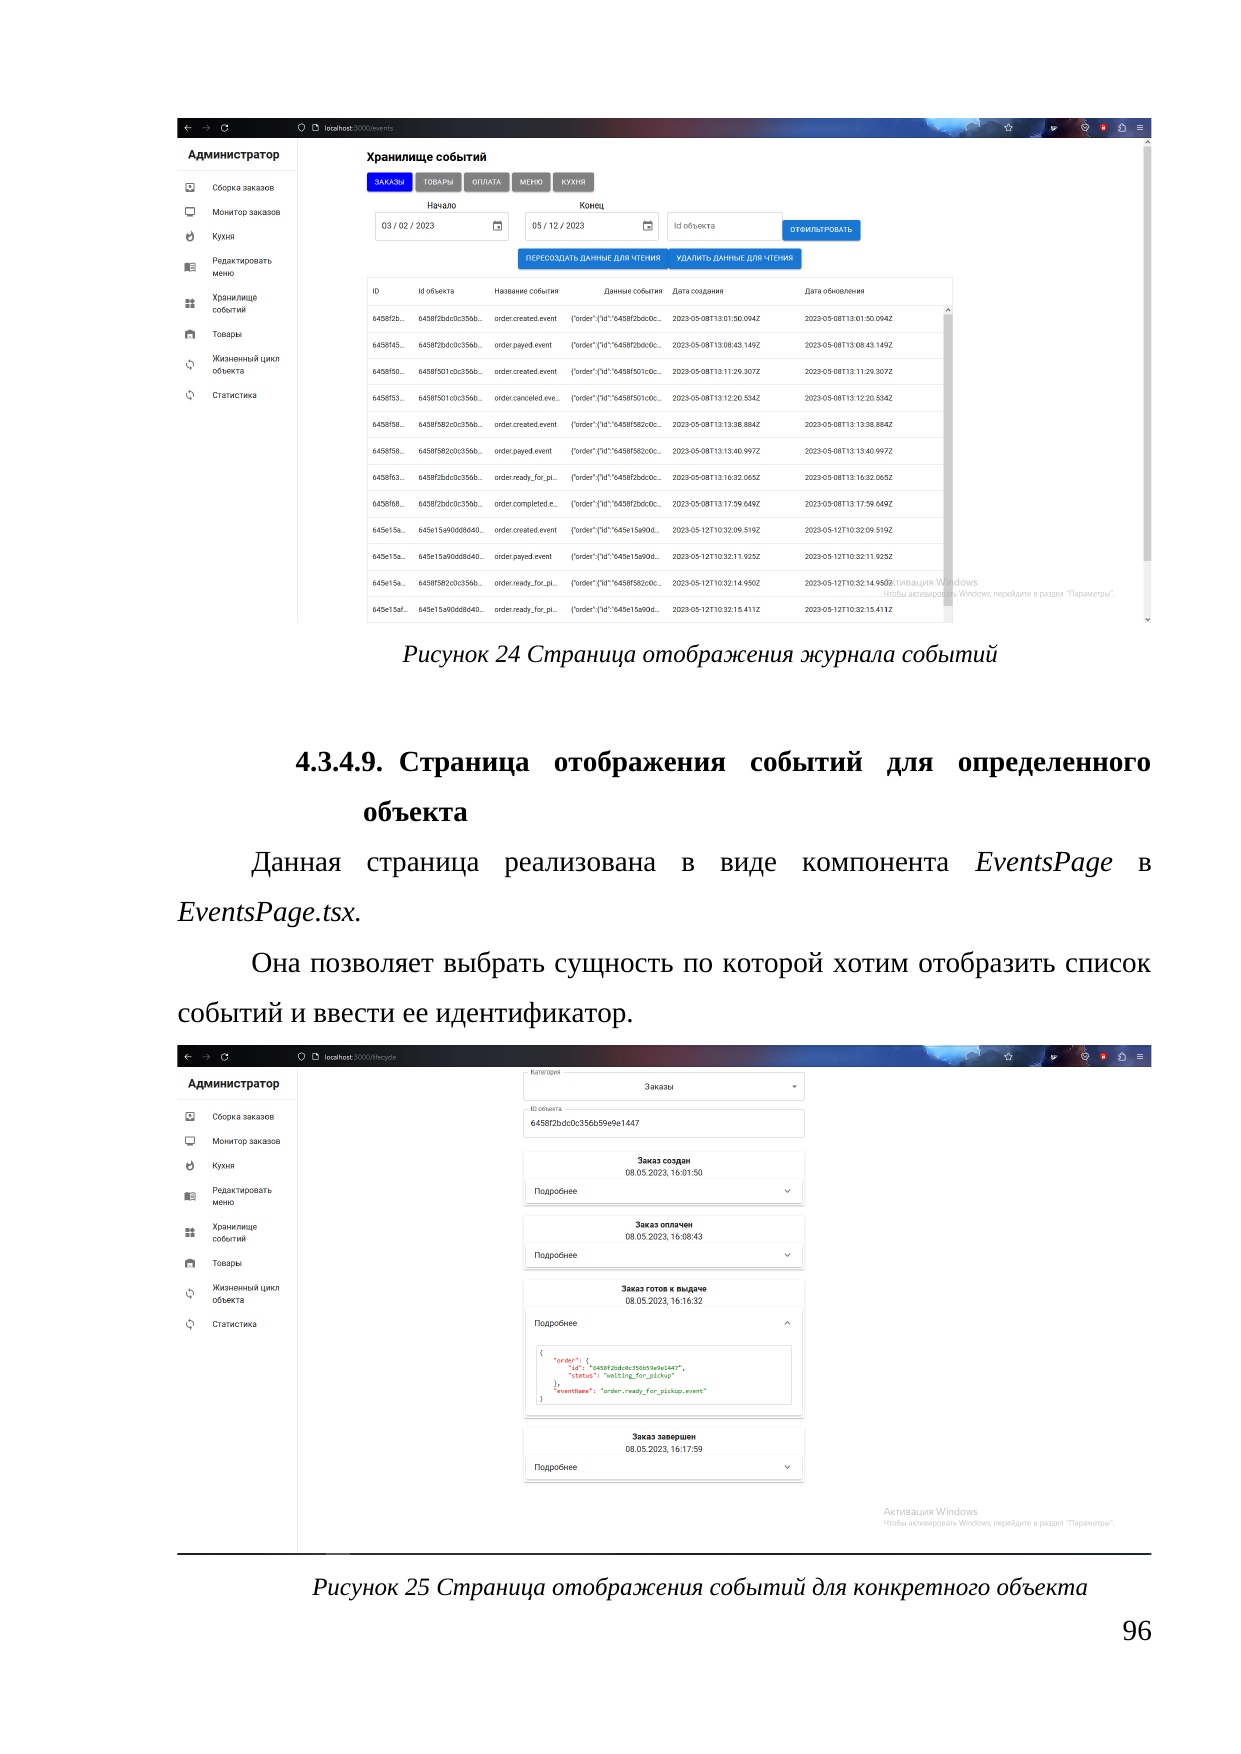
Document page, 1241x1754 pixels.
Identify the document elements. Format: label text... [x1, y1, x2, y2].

text Рисунок 25 Страница отображения событий для конкретного объекта [177, 1572, 1152, 1600]
subtitle Страница отображения событий для определенного объекта [295, 744, 1152, 827]
picture [177, 118, 1152, 623]
text Рисунок 24 Страница отображения журнала событий [177, 639, 1152, 668]
text Данная страница реализована в виде компонента EventsPage в EventsPage.tsx. [177, 844, 1152, 928]
picture [177, 1045, 1152, 1555]
text Она позволяет выбрать сущность по которой хотим отобразить список событий и ввести ее идентификатор. [177, 945, 1152, 1029]
